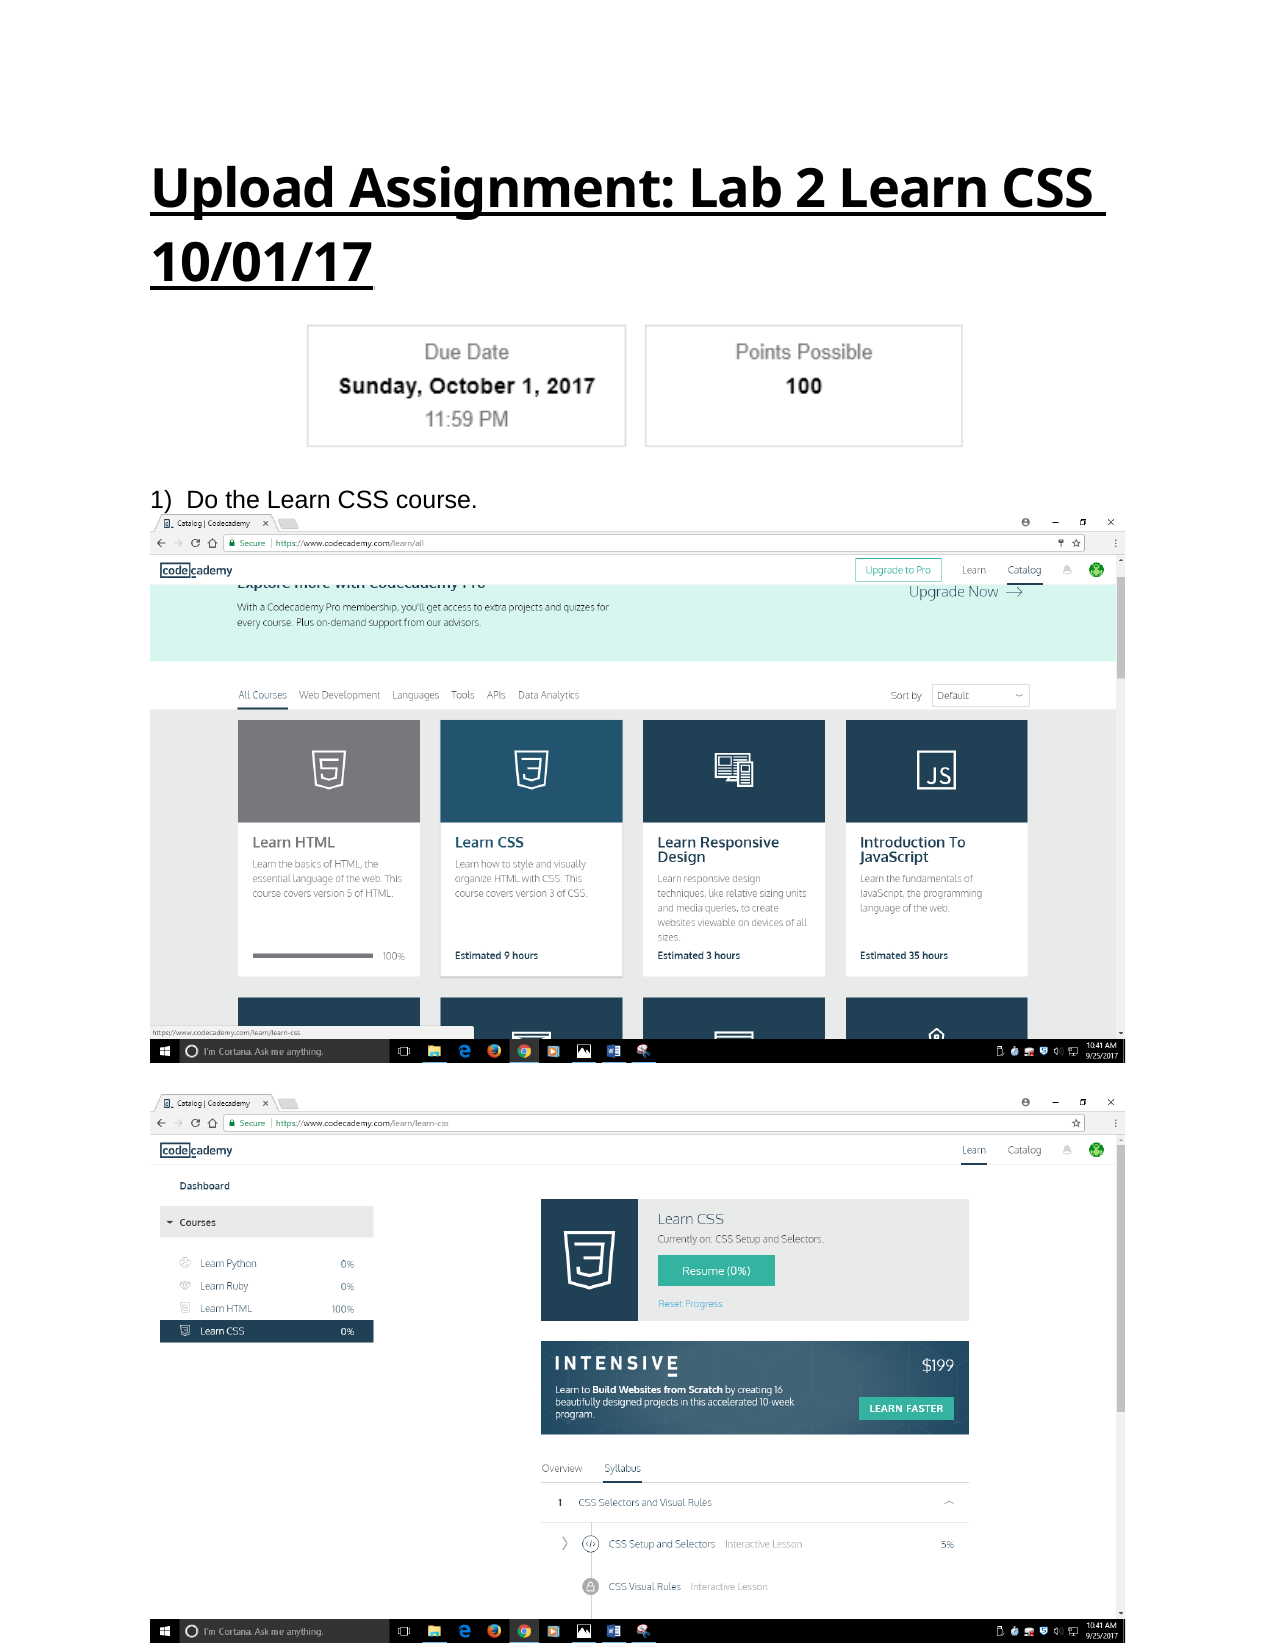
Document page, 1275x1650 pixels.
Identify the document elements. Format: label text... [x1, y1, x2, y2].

picture [150, 1094, 1125, 1643]
title Upload Assignment: Lab 2 Learn CSS 10/01/17 [150, 150, 1125, 297]
picture [150, 514, 1125, 1063]
text 1) Do the Learn CSS course. [150, 485, 1125, 514]
picture [301, 314, 974, 455]
